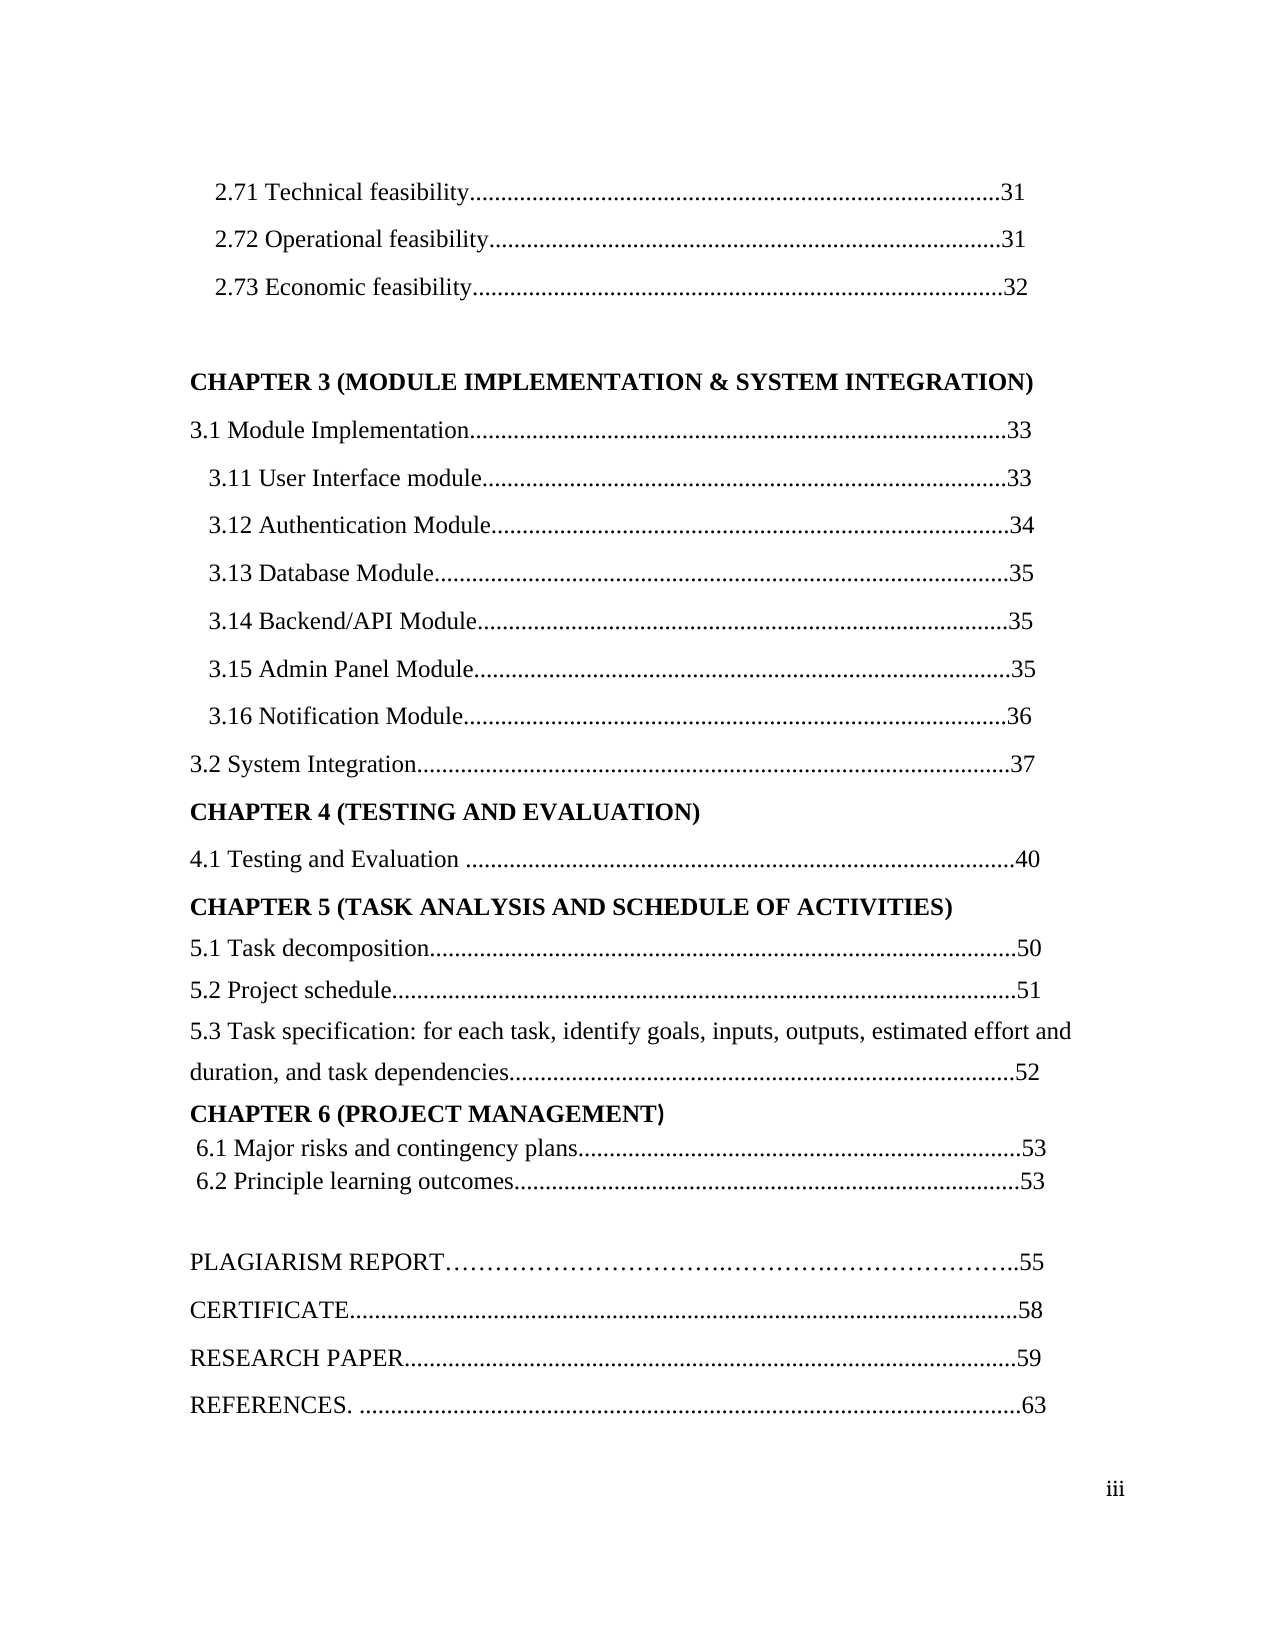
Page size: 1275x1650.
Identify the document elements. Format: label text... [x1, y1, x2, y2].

text PLAGIARISM REPORT…………………………….………….…………………..55 [189, 1247, 1125, 1276]
text duration, and task dependencies.................................................................................52 [189, 1057, 1125, 1086]
text RESEARCH PAPER..................................................................................................59 [189, 1343, 1125, 1371]
text REFERENCES. ..........................................................................................................63 [189, 1390, 1125, 1419]
text 5.3 Task specification: for each task, identify goals, inputs, outputs, estimated effort and [189, 1016, 1125, 1045]
text 3.15 Admin Panel Module......................................................................................35 [189, 654, 1125, 682]
text 6.2 Principle learning outcomes.................................................................................53 [189, 1166, 1125, 1195]
text 3.1 Module Implementation......................................................................................33 [189, 415, 1125, 444]
text CHAPTER 4 (TESTING AND EVALUATION) [189, 797, 1125, 826]
text 3.2 System Integration...............................................................................................37 [189, 749, 1125, 778]
text 4.1 Testing and Evaluation ........................................................................................40 [189, 844, 1125, 873]
text 3.13 Database Module............................................................................................35 [189, 558, 1125, 587]
text 6.1 Major risks and contingency plans.......................................................................53 [189, 1133, 1125, 1162]
text 5.1 Task decomposition..............................................................................................50 [189, 933, 1125, 962]
text 2.72 Operational feasibility..................................................................................31 [189, 224, 1125, 253]
text CHAPTER 5 (TASK ANALYSIS AND SCHEDULE OF ACTIVITIES) [189, 892, 1125, 921]
text 2.71 Technical feasibility.....................................................................................31 [189, 177, 1125, 205]
text 2.73 Economic feasibility.....................................................................................32 [189, 272, 1125, 301]
text 3.16 Notification Module.......................................................................................36 [189, 701, 1125, 730]
text 3.14 Backend/API Module.....................................................................................35 [189, 606, 1125, 635]
text 5.2 Project schedule....................................................................................................51 [189, 975, 1125, 1003]
text CHAPTER 3 (MODULE IMPLEMENTATION & SYSTEM INTEGRATION) [189, 367, 1125, 396]
text 3.11 User Interface module....................................................................................33 [189, 463, 1125, 492]
text CERTIFICATE...........................................................................................................58 [189, 1295, 1125, 1324]
text CHAPTER 6 (PROJECT MANAGEMENT) [189, 1098, 1125, 1129]
text 3.12 Authentication Module...................................................................................34 [189, 511, 1125, 539]
